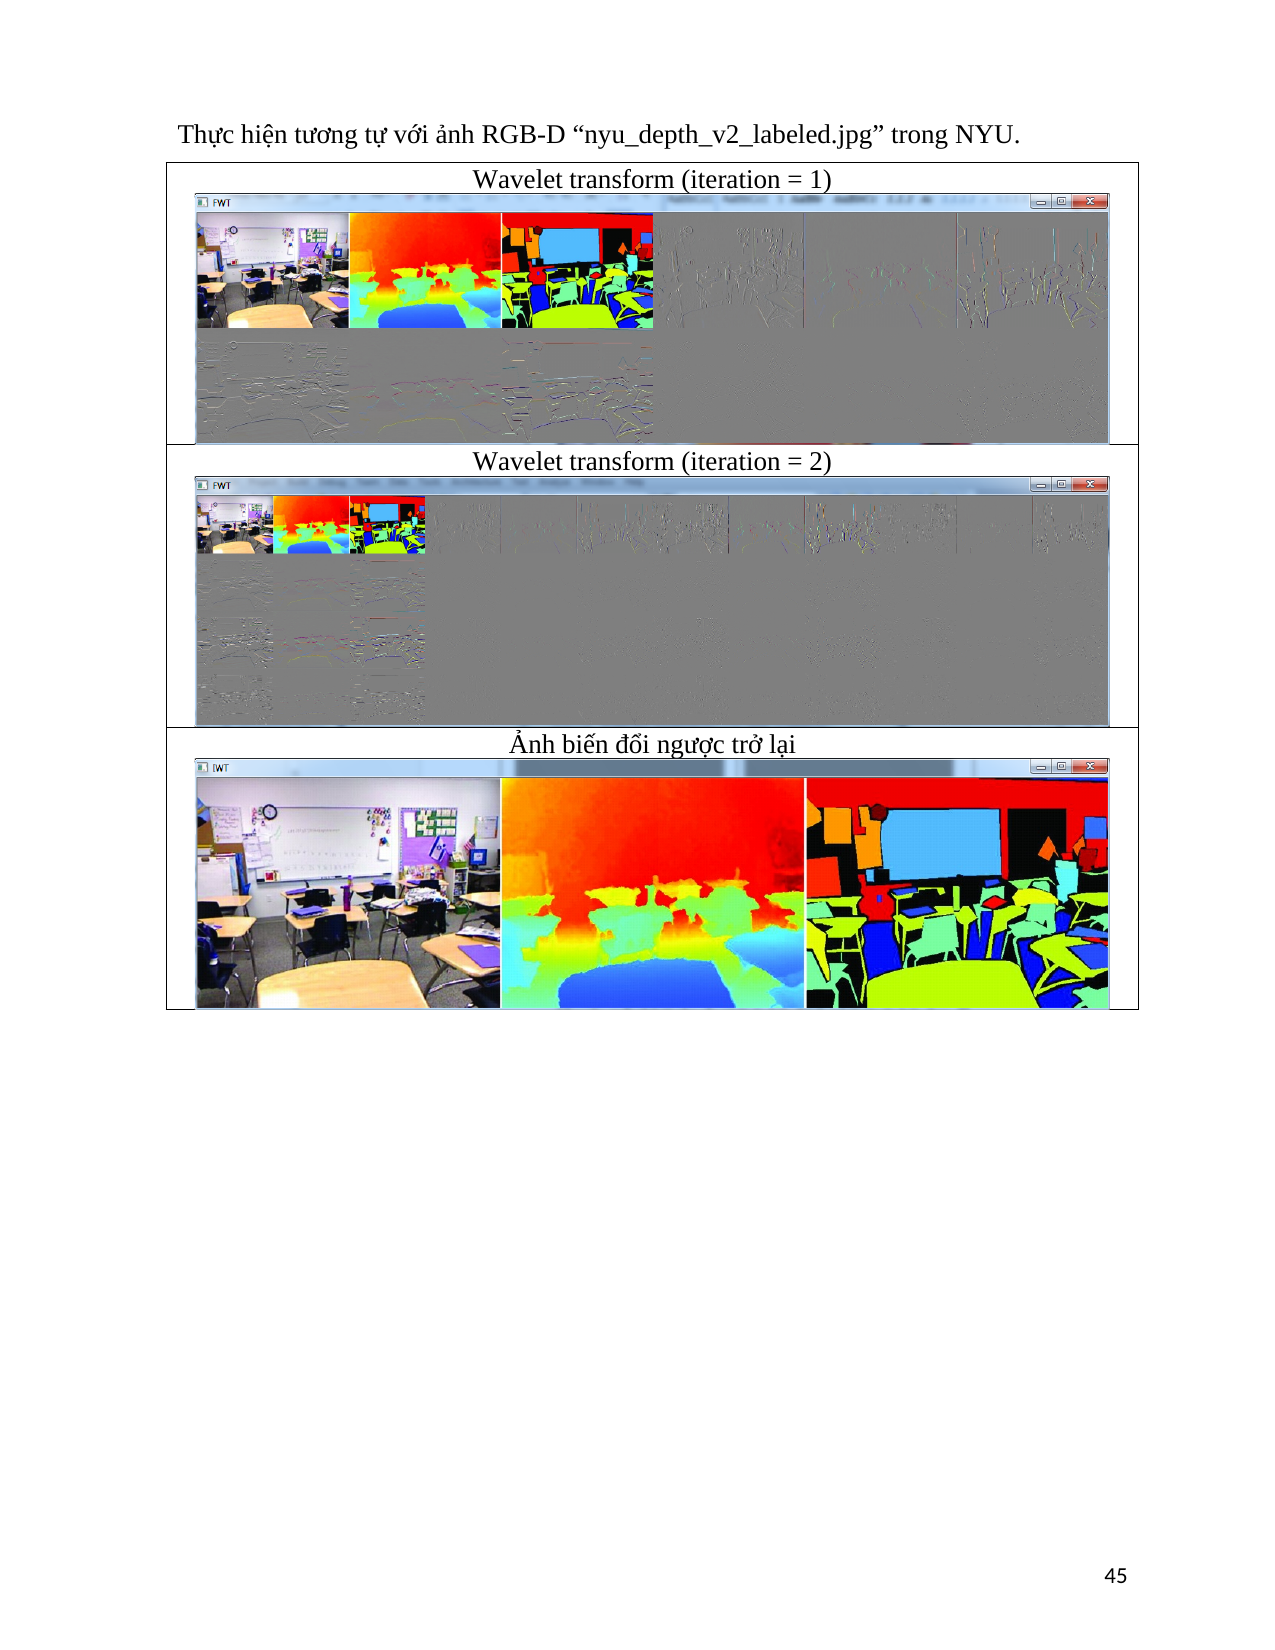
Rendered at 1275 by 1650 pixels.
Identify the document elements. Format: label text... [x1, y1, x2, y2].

table_cell Wavelet transform (iteration = 2) [167, 445, 1138, 727]
text Thực hiện tương tự với ảnh RGB-D “nyu_depth_v2_labeled.jpg” trong NYU. [177, 118, 1127, 149]
picture [194, 476, 1110, 727]
picture [194, 193, 1110, 445]
picture [194, 758, 1110, 1010]
table_header Wavelet transform (iteration = 1) [167, 163, 1138, 444]
table_cell Ảnh biến đổi ngược trở lại [167, 728, 1138, 1009]
